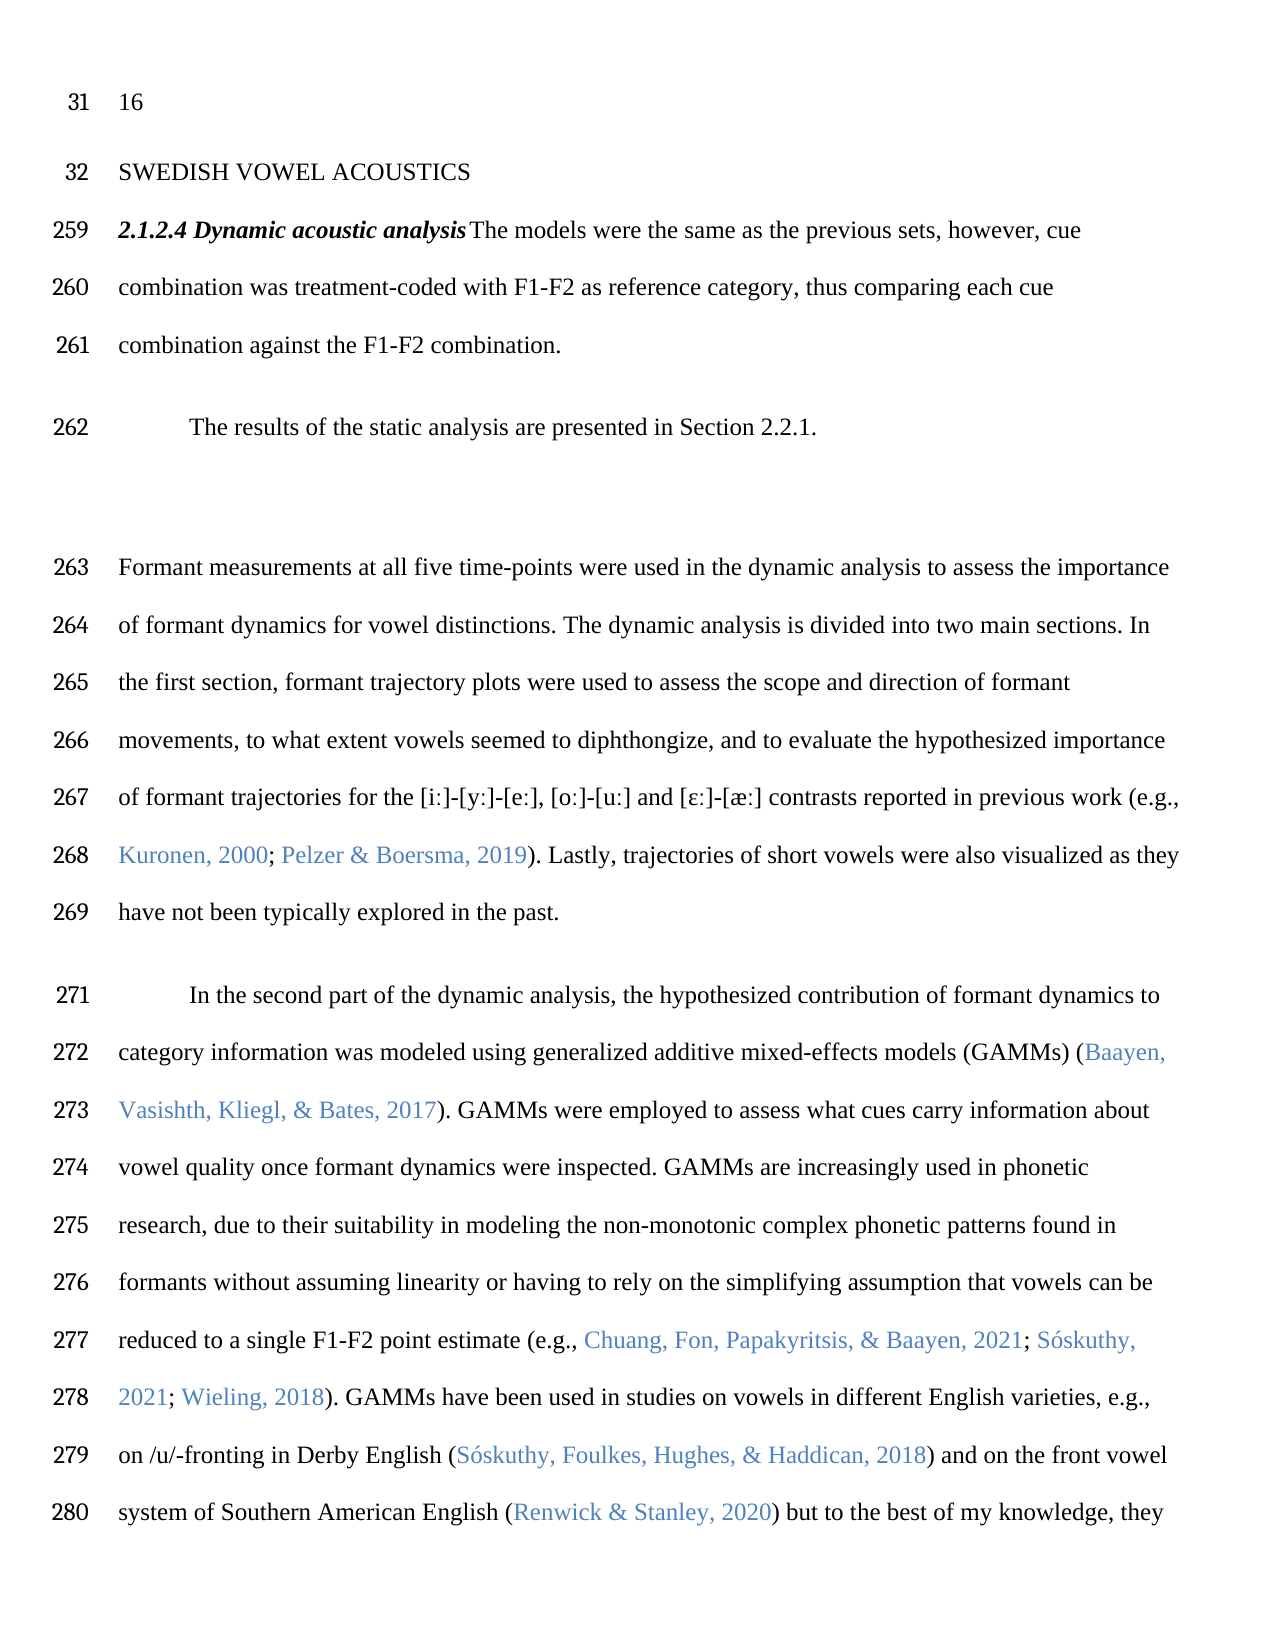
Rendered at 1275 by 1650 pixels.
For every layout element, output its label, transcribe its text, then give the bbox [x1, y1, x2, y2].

text Formant measurements at all five time-points were used in the dynamic analysis to assess the importance of formant dynamics for vowel distinctions. The dynamic analysis is divided into two main sections. In the first section, formant trajectory plots were used to assess the scope and direction of formant movements, to what extent vowels seemed to diphthongize, and to evaluate the hypothesized importance of formant trajectories for the [iː]-[yː]-[eː], [oː]-[uː] and [ɛː]-[æː] contrasts reported in previous work (e.g., Kuronen, 2000; Pelzer & Boersma, 2019). Lastly, trajectories of short vowels were also visualized as they have not been typically explored in the past. [118, 495, 1181, 926]
subtitle 2.1.2.4 Dynamic acoustic analysis [118, 215, 469, 244]
text The results of the static analysis are presented in Section 2.2.1. [118, 412, 1181, 441]
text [118, 215, 1181, 359]
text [118, 980, 1181, 1526]
